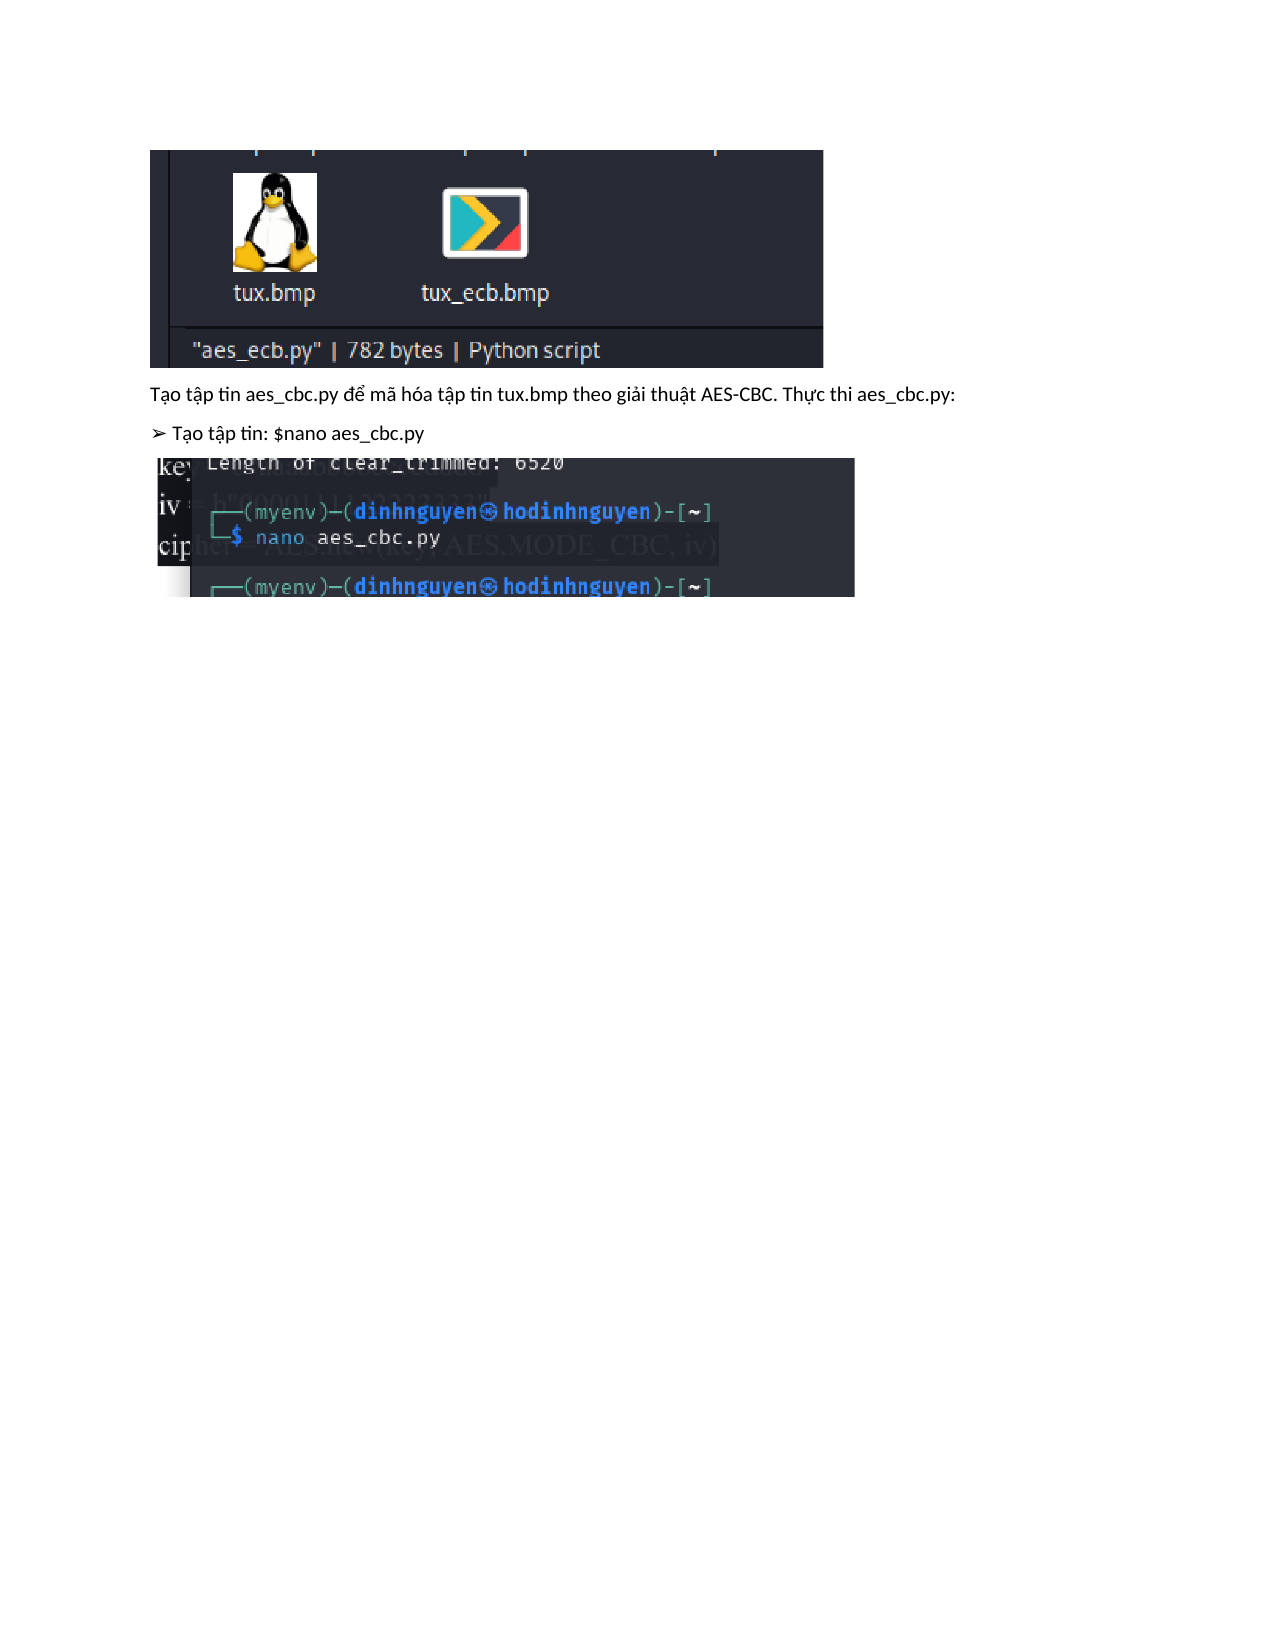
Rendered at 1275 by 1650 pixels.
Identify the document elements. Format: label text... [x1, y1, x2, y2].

picture [150, 458, 855, 597]
text Tạo tập tin aes_cbc.py để mã hóa tập tin tux.bmp theo giải thuật AES-CBC. Thực thi aes_cbc.py: [150, 381, 1125, 406]
picture [150, 150, 824, 368]
text ➢ Tạo tập tin: $nano aes_cbc.py [150, 420, 1125, 445]
